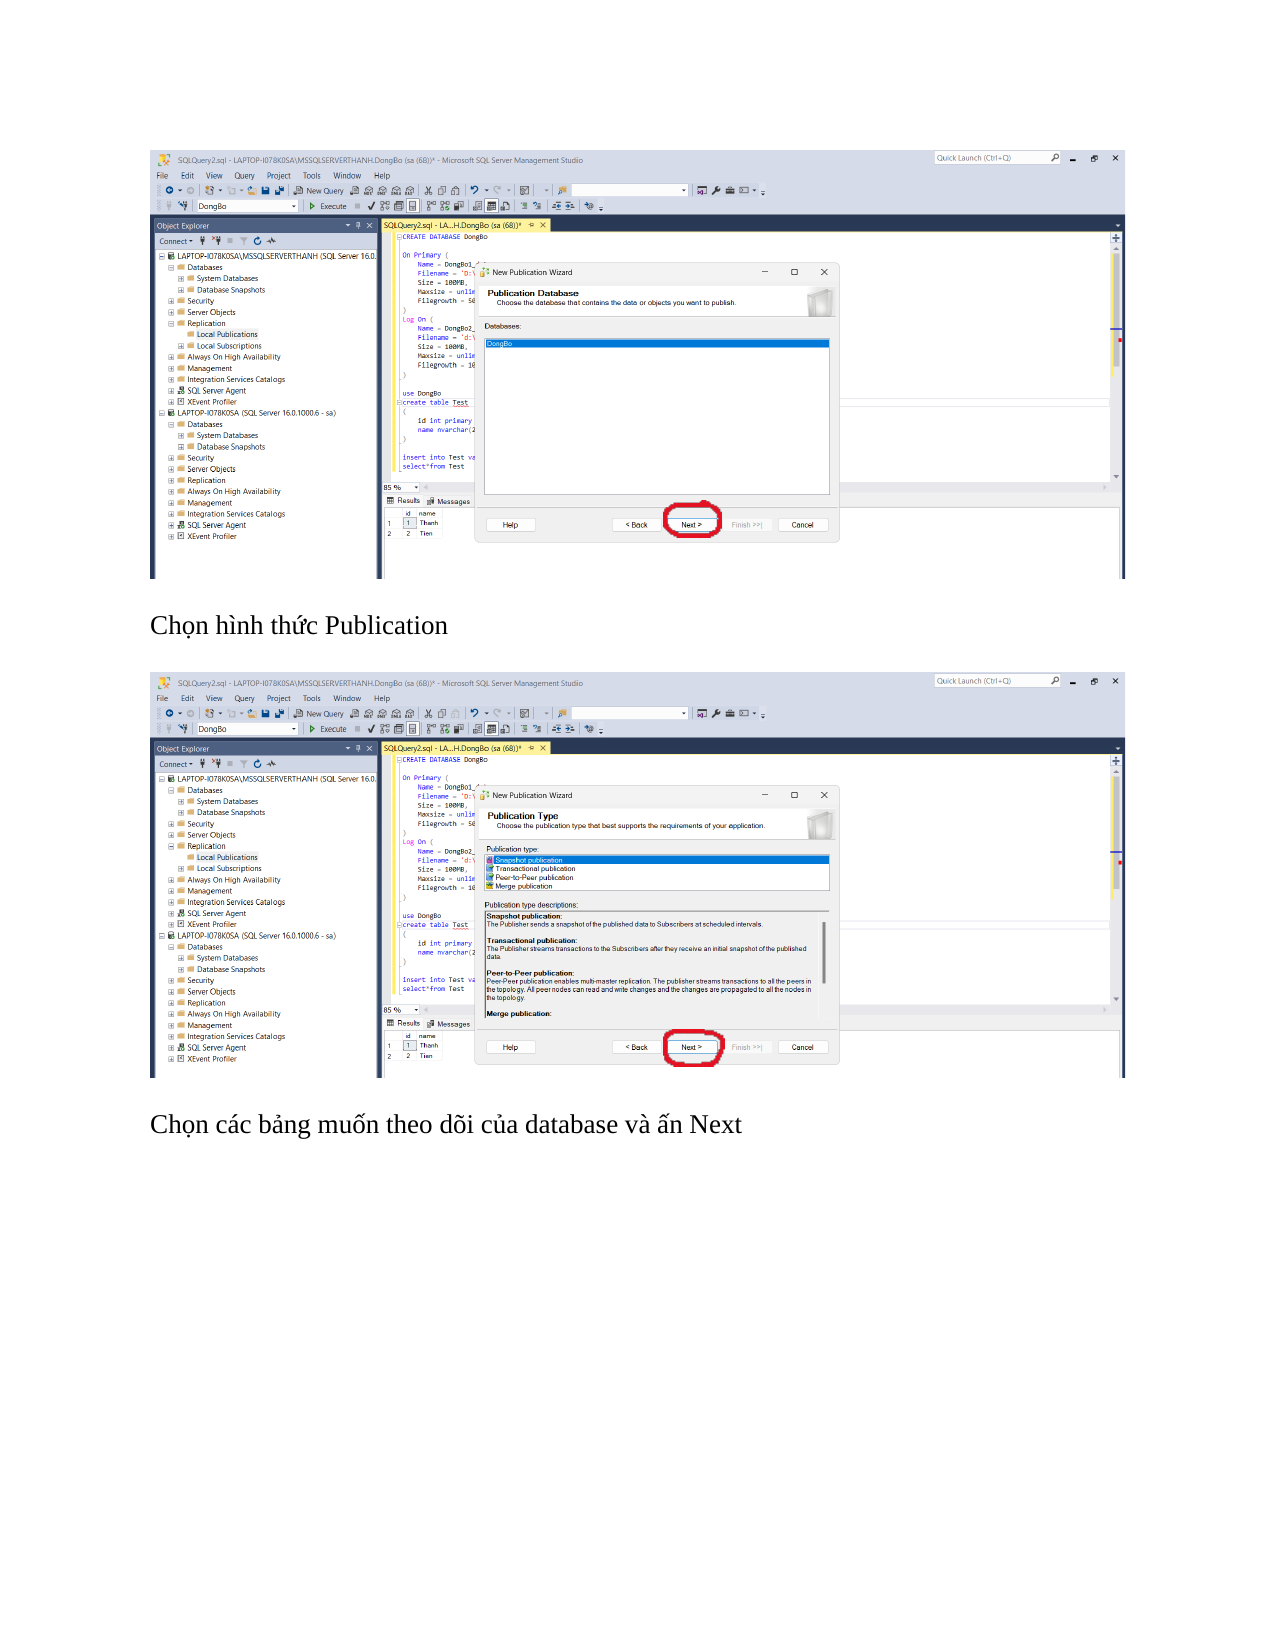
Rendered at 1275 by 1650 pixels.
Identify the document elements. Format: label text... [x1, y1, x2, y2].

text Chọn hình thức Publication [150, 609, 1125, 640]
text Chọn các bảng muốn theo dõi của database và ấn Next [150, 1108, 1125, 1139]
picture [150, 672, 1125, 1078]
picture [150, 150, 1125, 579]
